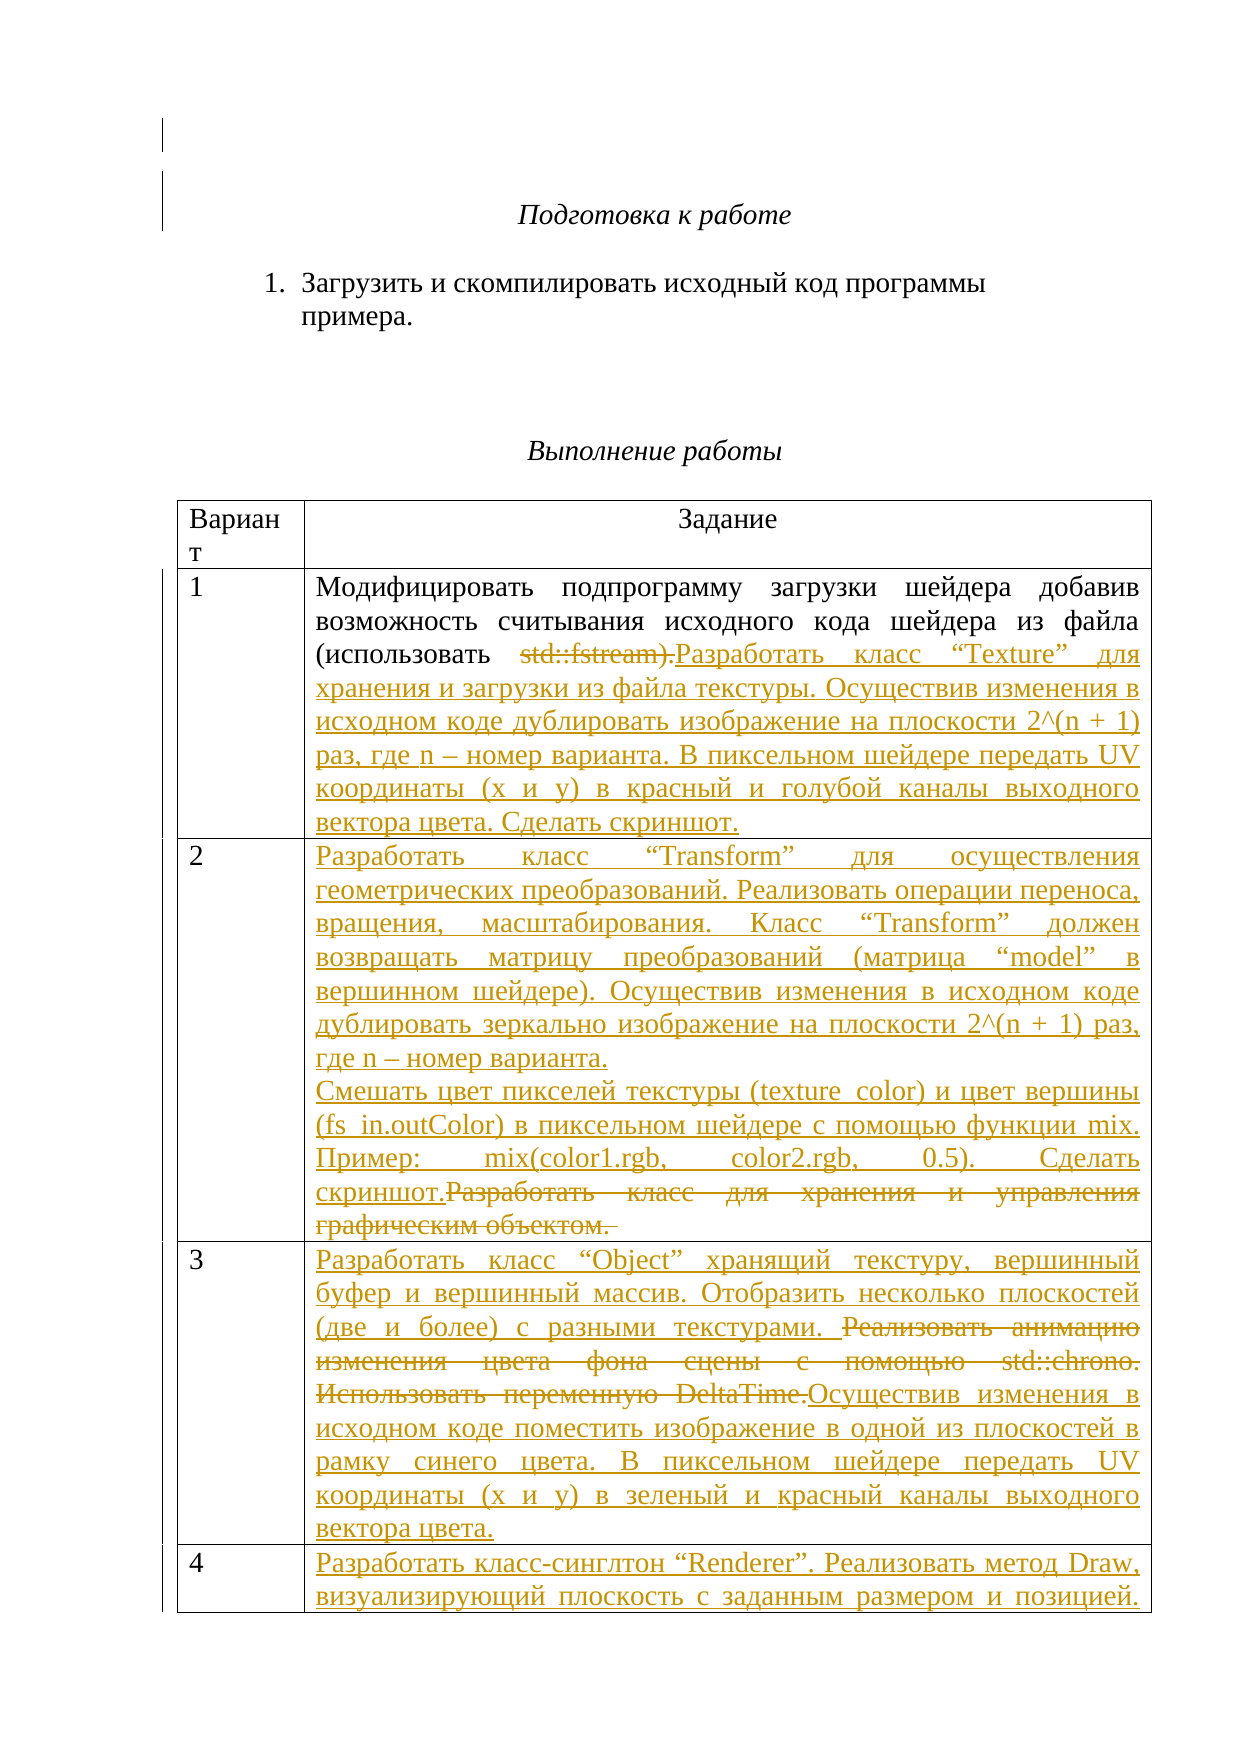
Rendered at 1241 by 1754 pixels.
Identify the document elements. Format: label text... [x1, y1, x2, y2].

text Подготовка к работе [264, 197, 1048, 231]
text Выполнение работы [264, 433, 1048, 466]
list Загрузить и скомпилировать исходный код программы примера. [264, 265, 1048, 332]
table_cell [305, 569, 1151, 837]
table_cell 4 [178, 1545, 304, 1612]
table_header Вариант [178, 501, 304, 568]
table_cell 2 [178, 839, 304, 1241]
table_cell [305, 1242, 1151, 1544]
table_cell 1 [178, 569, 304, 837]
table_cell 3 [178, 1242, 304, 1544]
table_header Задание [305, 501, 1151, 568]
table_cell [305, 1545, 1151, 1612]
table_cell [305, 839, 1151, 1241]
